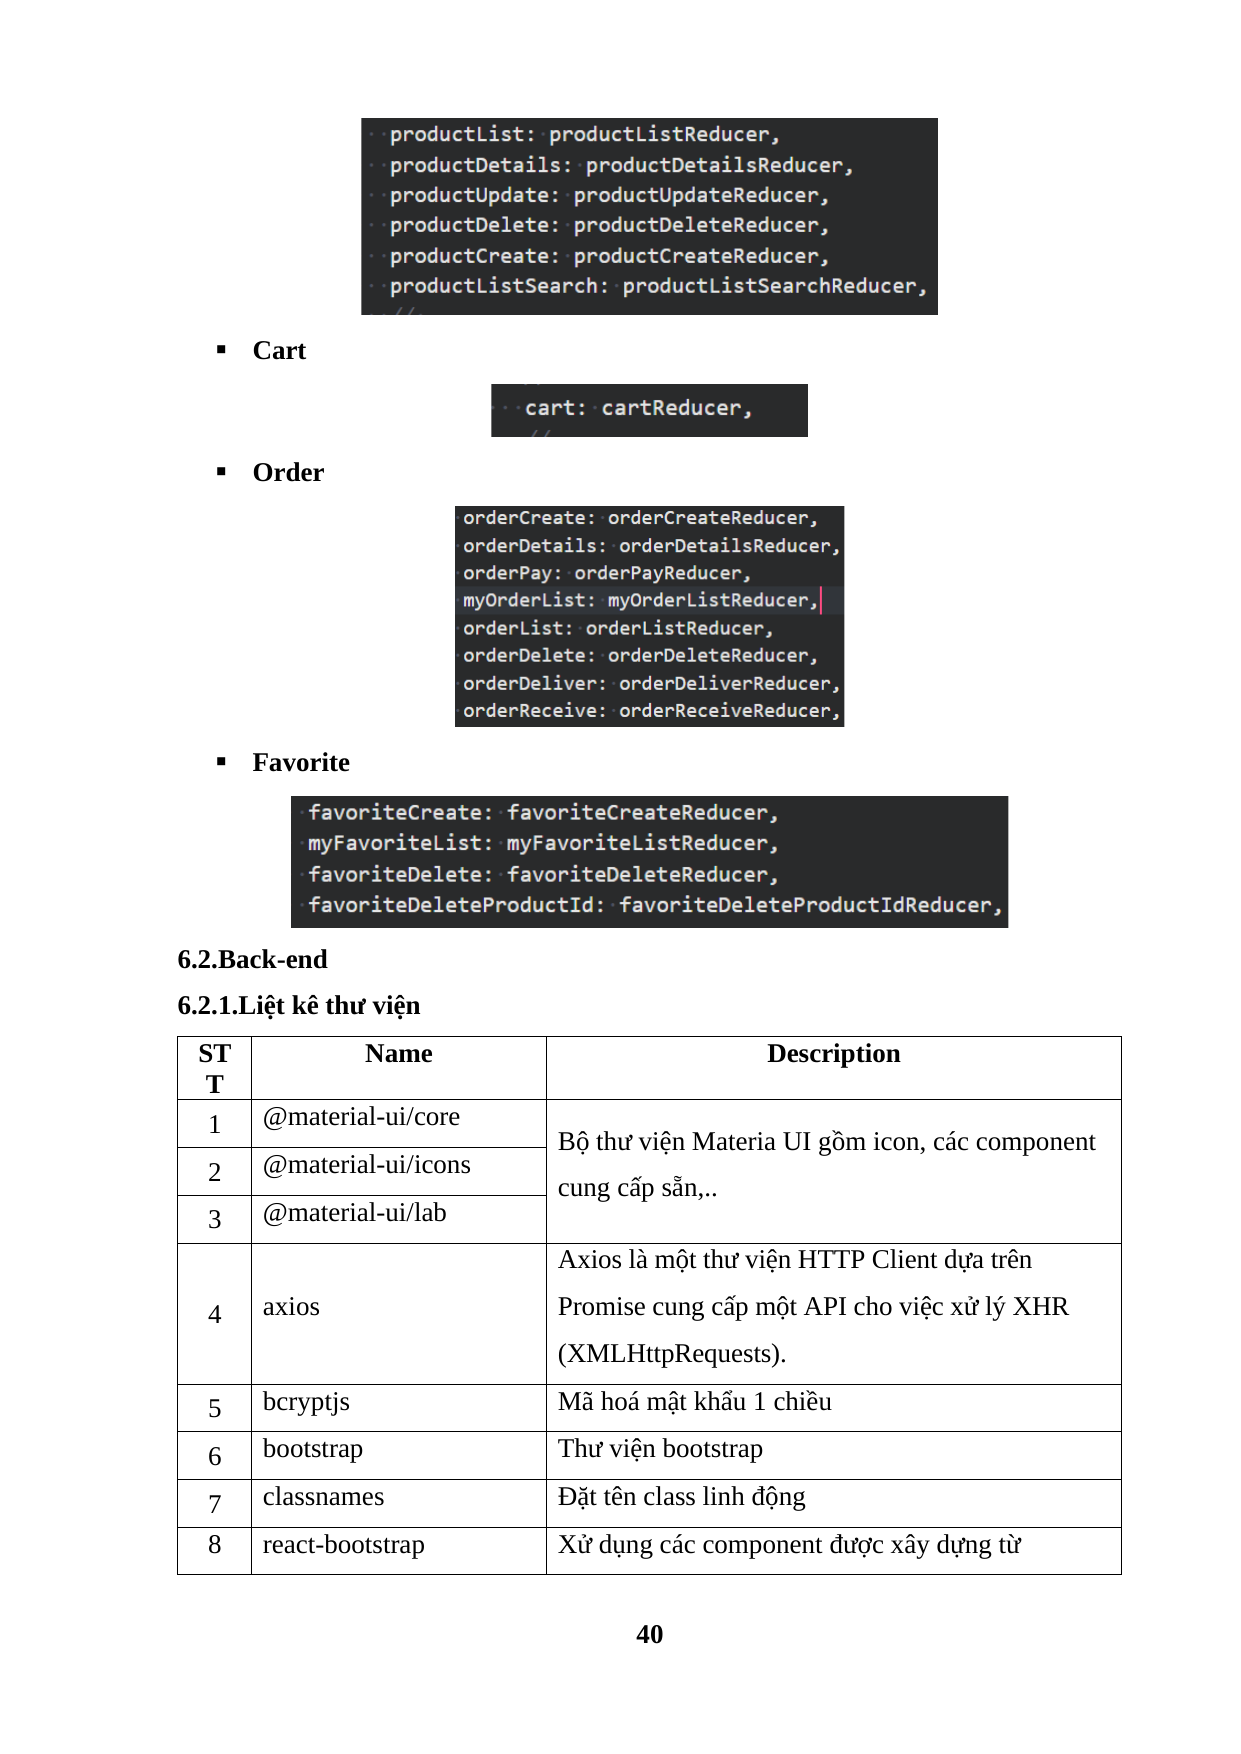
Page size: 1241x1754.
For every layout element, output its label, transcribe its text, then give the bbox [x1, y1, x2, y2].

table_cell 1 [178, 1100, 251, 1147]
table_cell @material-ui/core [252, 1100, 546, 1147]
table_cell Thư viện bootstrap [547, 1432, 1121, 1479]
picture [291, 796, 1009, 928]
table_cell 6 [178, 1432, 251, 1479]
table_header Name [252, 1037, 546, 1099]
table_cell 7 [178, 1480, 251, 1527]
subtitle 6.2.Back-end [177, 943, 1122, 974]
table_header Description [547, 1037, 1121, 1099]
subtitle 6.2.1.Liệt kê thư viện [177, 989, 1122, 1021]
table_cell Mã hoá mật khẩu 1 chiều [547, 1385, 1121, 1431]
table_cell 4 [178, 1244, 251, 1383]
picture [455, 506, 845, 727]
table_cell Bộ thư viện Materia UI gồm icon, các component cung cấp sẵn,.. [547, 1100, 1121, 1242]
table_cell classnames [252, 1480, 546, 1527]
table_cell bcryptjs [252, 1385, 546, 1431]
table_cell Đặt tên class linh động [547, 1480, 1121, 1527]
table_cell @material-ui/lab [252, 1196, 546, 1242]
table_cell bootstrap [252, 1432, 546, 1479]
list Order [215, 456, 1122, 487]
table_header STT [178, 1037, 251, 1099]
picture [491, 384, 808, 437]
list Cart [215, 334, 1122, 365]
table_cell @material-ui/icons [252, 1148, 546, 1195]
list Favorite [215, 746, 1122, 777]
table_cell axios [252, 1244, 546, 1383]
table_cell react-bootstrap [252, 1528, 546, 1574]
table_cell 8 [178, 1528, 251, 1574]
table_cell 2 [178, 1148, 251, 1195]
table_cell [547, 1528, 1121, 1574]
table_cell 3 [178, 1196, 251, 1242]
table_cell 5 [178, 1385, 251, 1431]
picture [361, 118, 938, 315]
table_cell Axios là một thư viện HTTP Client dựa trên Promise cung cấp một API cho việc xử lý XHR (XMLHttpRequests). [547, 1244, 1121, 1383]
